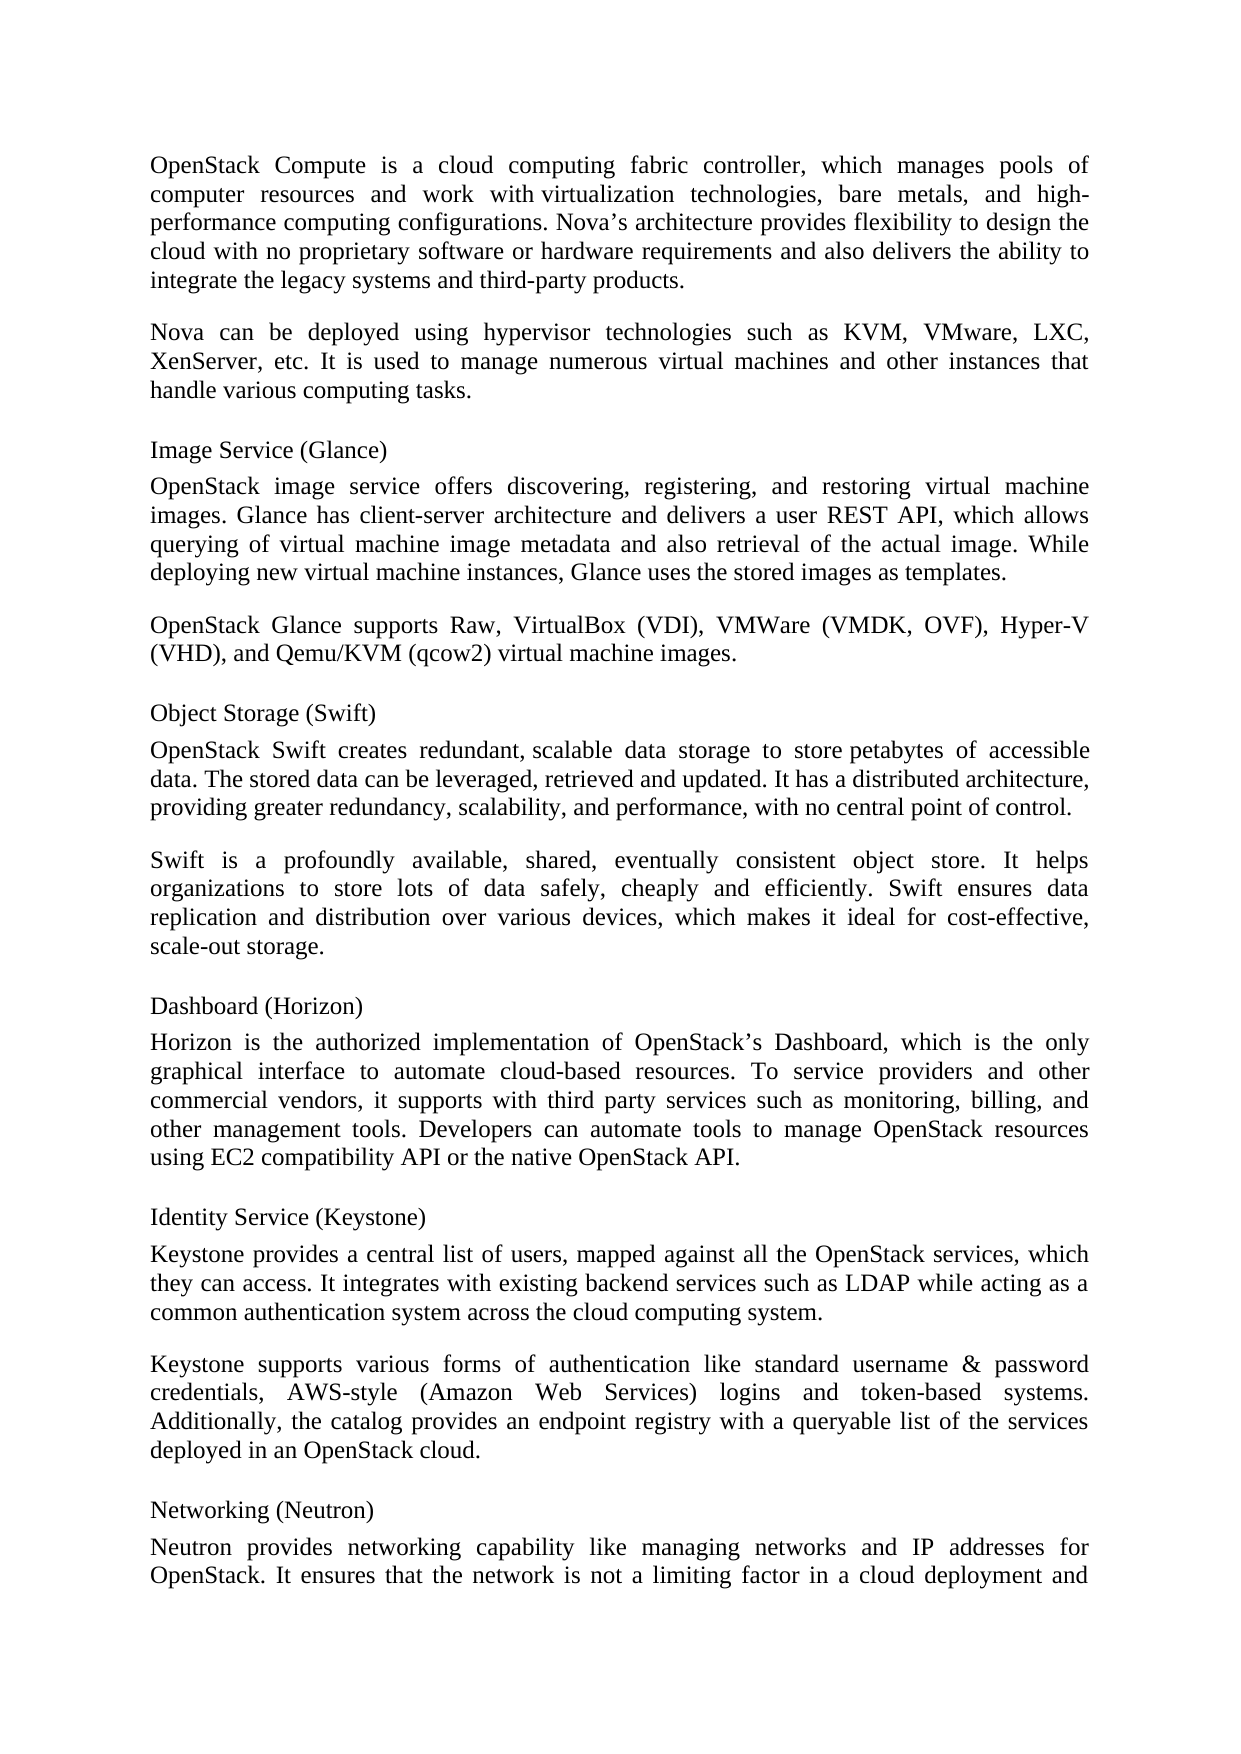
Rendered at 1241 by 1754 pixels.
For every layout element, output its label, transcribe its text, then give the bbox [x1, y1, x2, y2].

text Networking (Neutron) [150, 1495, 1090, 1524]
text Dashboard (Horizon) [150, 991, 1090, 1020]
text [150, 1532, 1090, 1589]
text Swift is a profoundly available, shared, eventually consistent object store. It helps organizations to store lots of data safely, cheaply and efficiently. Swift ensures data replication and distribution over various devices, which makes it ideal for cost-effective, scale-out storage. [150, 845, 1090, 960]
text Nova can be deployed using hypervisor technologies such as KVM, VMware, LXC, XenServer, etc. It is used to manage numerous virtual machines and other instances that handle various computing tasks. [150, 317, 1090, 403]
text OpenStack Glance supports Raw, VirtualBox (VDI), VMWare (VMDK, OVF), Hyper-V (VHD), and Qemu/KVM (qcow2) virtual machine images. [150, 610, 1090, 667]
text Horizon is the authorized implementation of OpenStack’s Dashboard, which is the only graphical interface to automate cloud-based resources. To service providers and other commercial vendors, it supports with third party services such as monitoring, billing, and other management tools. Developers can automate tools to manage OpenStack resources using EC2 compatibility API or the native OpenStack API. [150, 1027, 1090, 1171]
text Keystone provides a central list of users, mapped against all the OpenStack services, which they can access. It integrates with existing backend services such as LDAP while acting as a common authentication system across the cloud computing system. [150, 1239, 1090, 1325]
text Keystone supports various forms of authentication like standard username & password credentials, AWS-style (Amazon Web Services) logins and token-based systems. Additionally, the catalog provides an endpoint registry with a queryable list of the services deployed in an OpenStack cloud. [150, 1349, 1090, 1464]
text Identity Service (Keystone) [150, 1202, 1090, 1231]
text Image Service (Glance) [150, 435, 1090, 463]
text OpenStack Compute is a cloud computing fabric controller, which manages pools of computer resources and work with virtualization technologies, bare metals, and high-performance computing configurations. Nova’s architecture provides flexibility to design the cloud with no proprietary software or hardware requirements and also delivers the ability to integrate the legacy systems and third-party products. [150, 150, 1090, 294]
text OpenStack image service offers discovering, registering, and restoring virtual machine images. Glance has client-server architecture and delivers a user REST API, which allows querying of virtual machine image metadata and also retrieval of the actual image. While deploying new virtual machine instances, Glance uses the stored images as templates. [150, 471, 1090, 586]
text Object Storage (Swift) [150, 698, 1090, 727]
text OpenStack Swift creates redundant, scalable data storage to store petabytes of accessible data. The stored data can be leveraged, retrieved and updated. It has a distributed architecture, providing greater redundancy, scalability, and performance, with no central point of control. [150, 735, 1090, 821]
